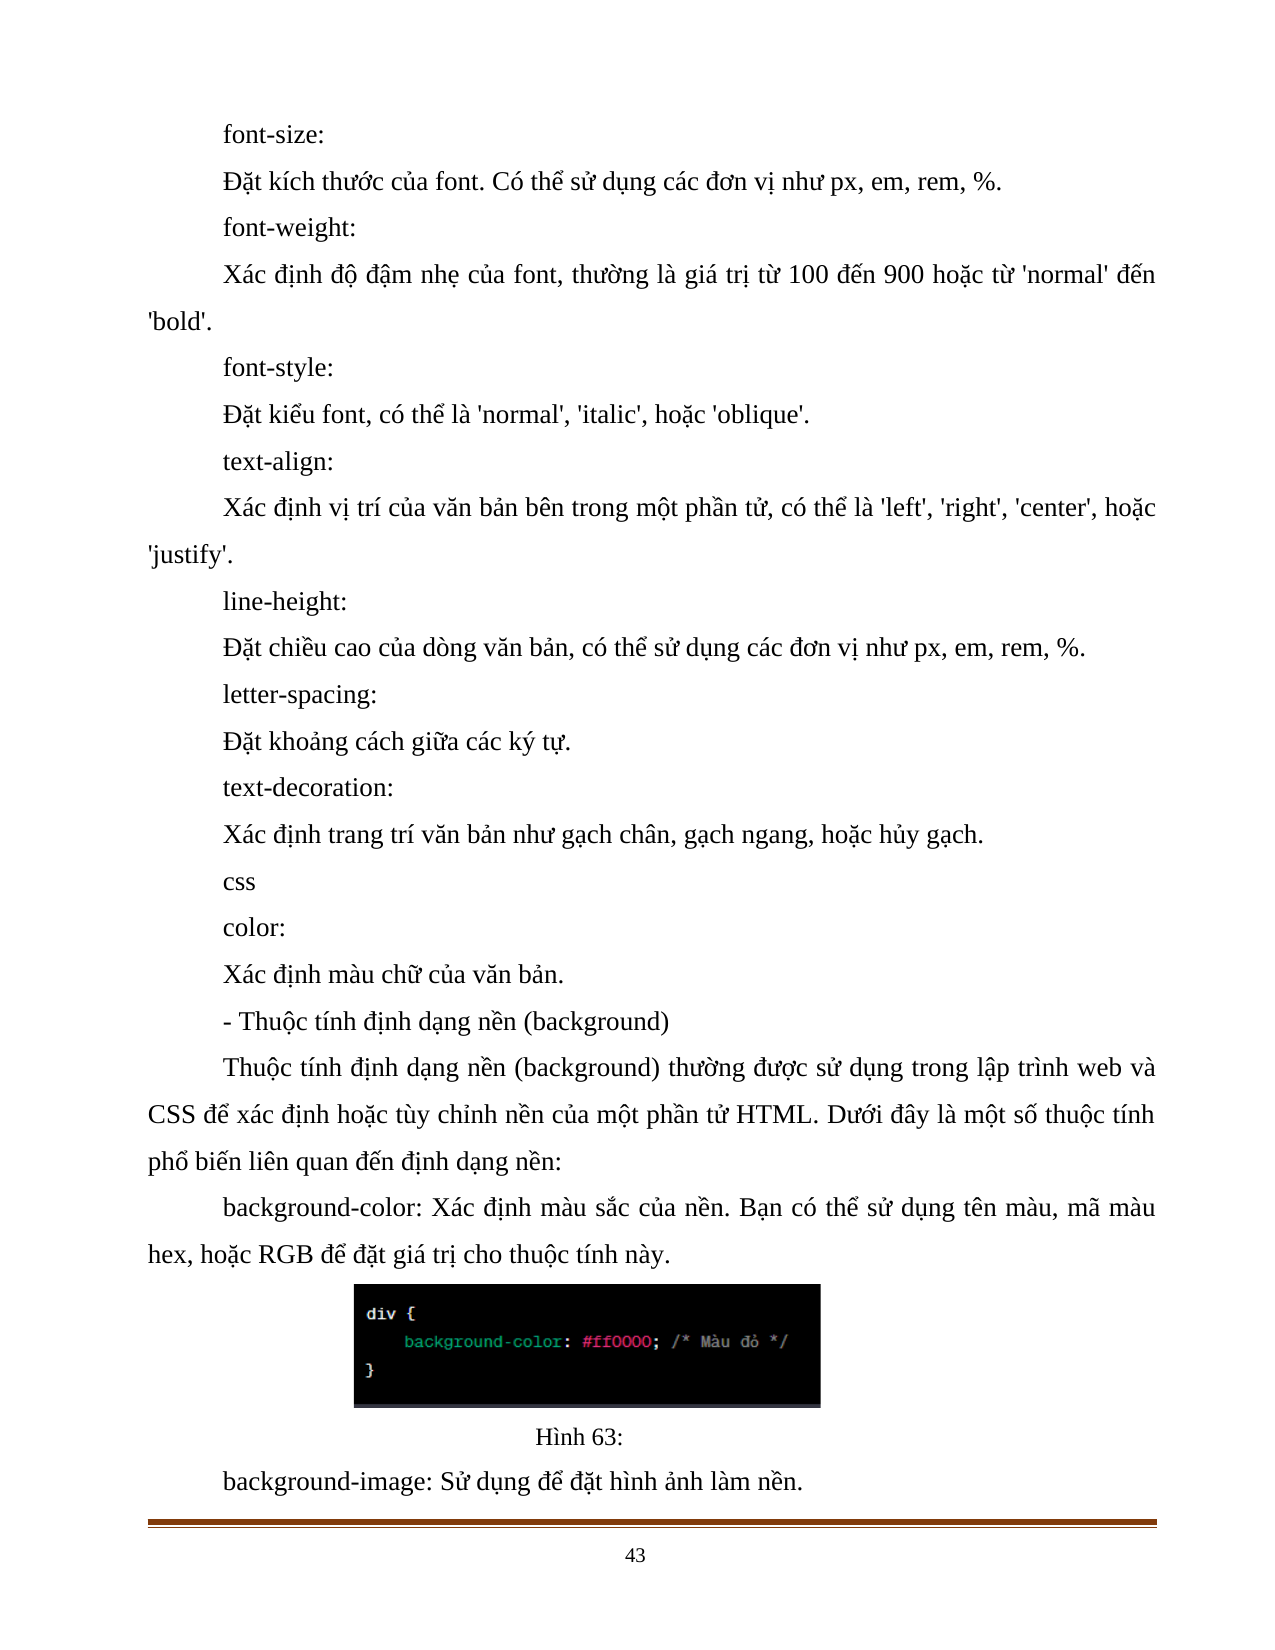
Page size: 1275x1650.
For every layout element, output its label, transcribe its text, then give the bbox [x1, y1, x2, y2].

text Đặt khoảng cách giữa các ký tự. [148, 725, 1157, 756]
text color: [148, 911, 1157, 943]
text background-image: Sử dụng để đặt hình ảnh làm nền. [148, 1465, 1157, 1496]
text Xác định trang trí văn bản như gạch chân, gạch ngang, hoặc hủy gạch. [148, 818, 1157, 849]
text - Thuộc tính định dạng nền (background) [148, 1005, 1157, 1036]
text Thuộc tính định dạng nền (background) thường được sử dụng trong lập trình web và CSS để xác định hoặc tùy chỉnh nền của một phần tử HTML. Dưới đây là một số thuộc tính phổ biến liên quan đến định dạng nền: [148, 1051, 1157, 1176]
text line-height: [148, 585, 1157, 616]
text Đặt kiểu font, có thể là 'normal', 'italic', hoặc 'oblique'. [148, 398, 1157, 429]
text font-size: [148, 118, 1157, 149]
text text-align: [148, 445, 1157, 476]
text Xác định màu chữ của văn bản. [148, 958, 1157, 989]
text text-decoration: [148, 771, 1157, 803]
text letter-spacing: [148, 678, 1157, 709]
text Hình 63: [148, 1422, 1157, 1450]
text Đặt chiều cao của dòng văn bản, có thể sử dụng các đơn vị như px, em, rem, %. [148, 631, 1157, 663]
text Xác định vị trí của văn bản bên trong một phần tử, có thể là 'left', 'right', 'center', hoặc 'justify'. [148, 491, 1157, 569]
text css [148, 865, 1157, 896]
text background-color: Xác định màu sắc của nền. Bạn có thể sử dụng tên màu, mã màu hex, hoặc RGB để đặt giá trị cho thuộc tính này. [148, 1191, 1157, 1269]
text Xác định độ đậm nhẹ của font, thường là giá trị từ 100 đến 900 hoặc từ 'normal' đến 'bold'. [148, 258, 1157, 336]
text font-weight: [148, 211, 1157, 243]
picture [353, 1284, 821, 1408]
text Đặt kích thước của font. Có thể sử dụng các đơn vị như px, em, rem, %. [148, 165, 1157, 196]
text font-style: [148, 351, 1157, 383]
